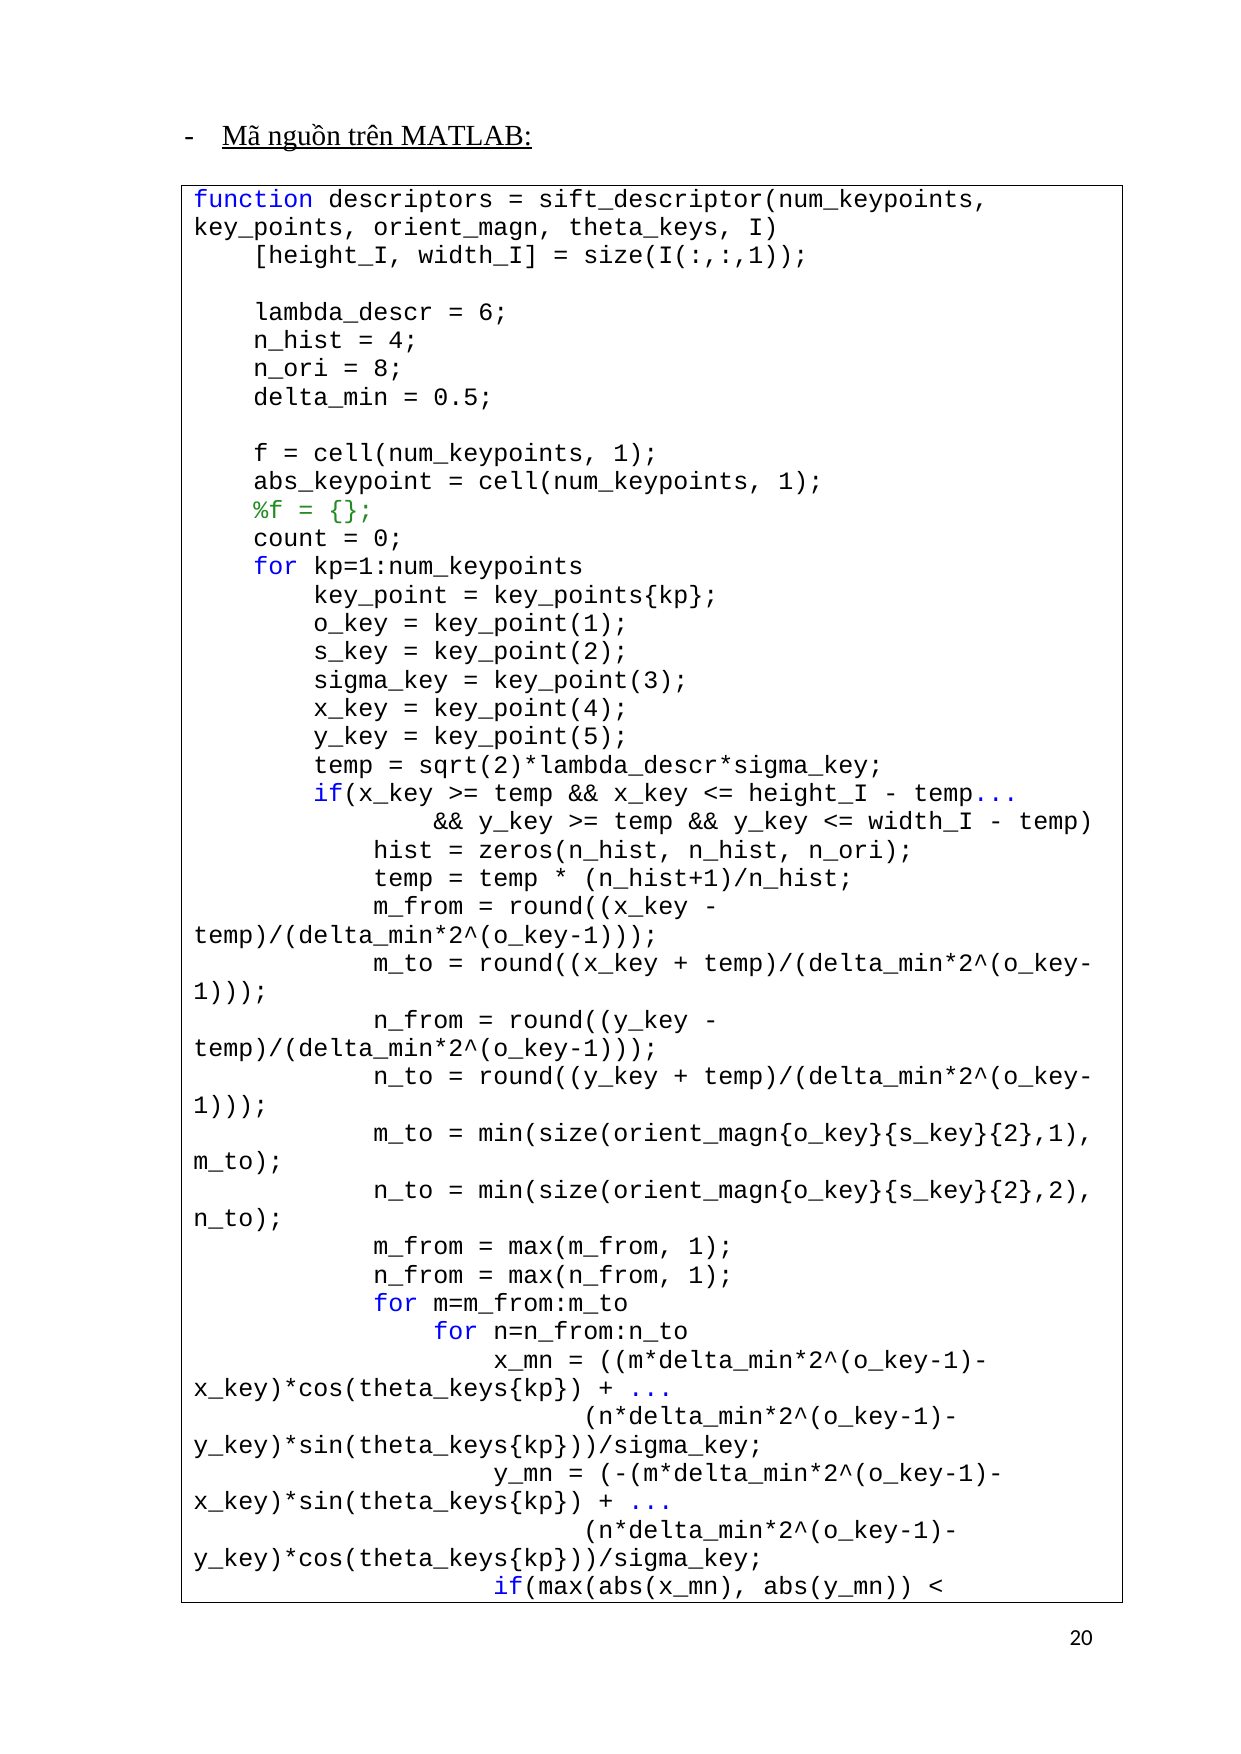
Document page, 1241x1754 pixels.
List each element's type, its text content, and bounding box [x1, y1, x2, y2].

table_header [182, 186, 1122, 1602]
list Mã nguồn trên MATLAB: [184, 118, 1092, 152]
